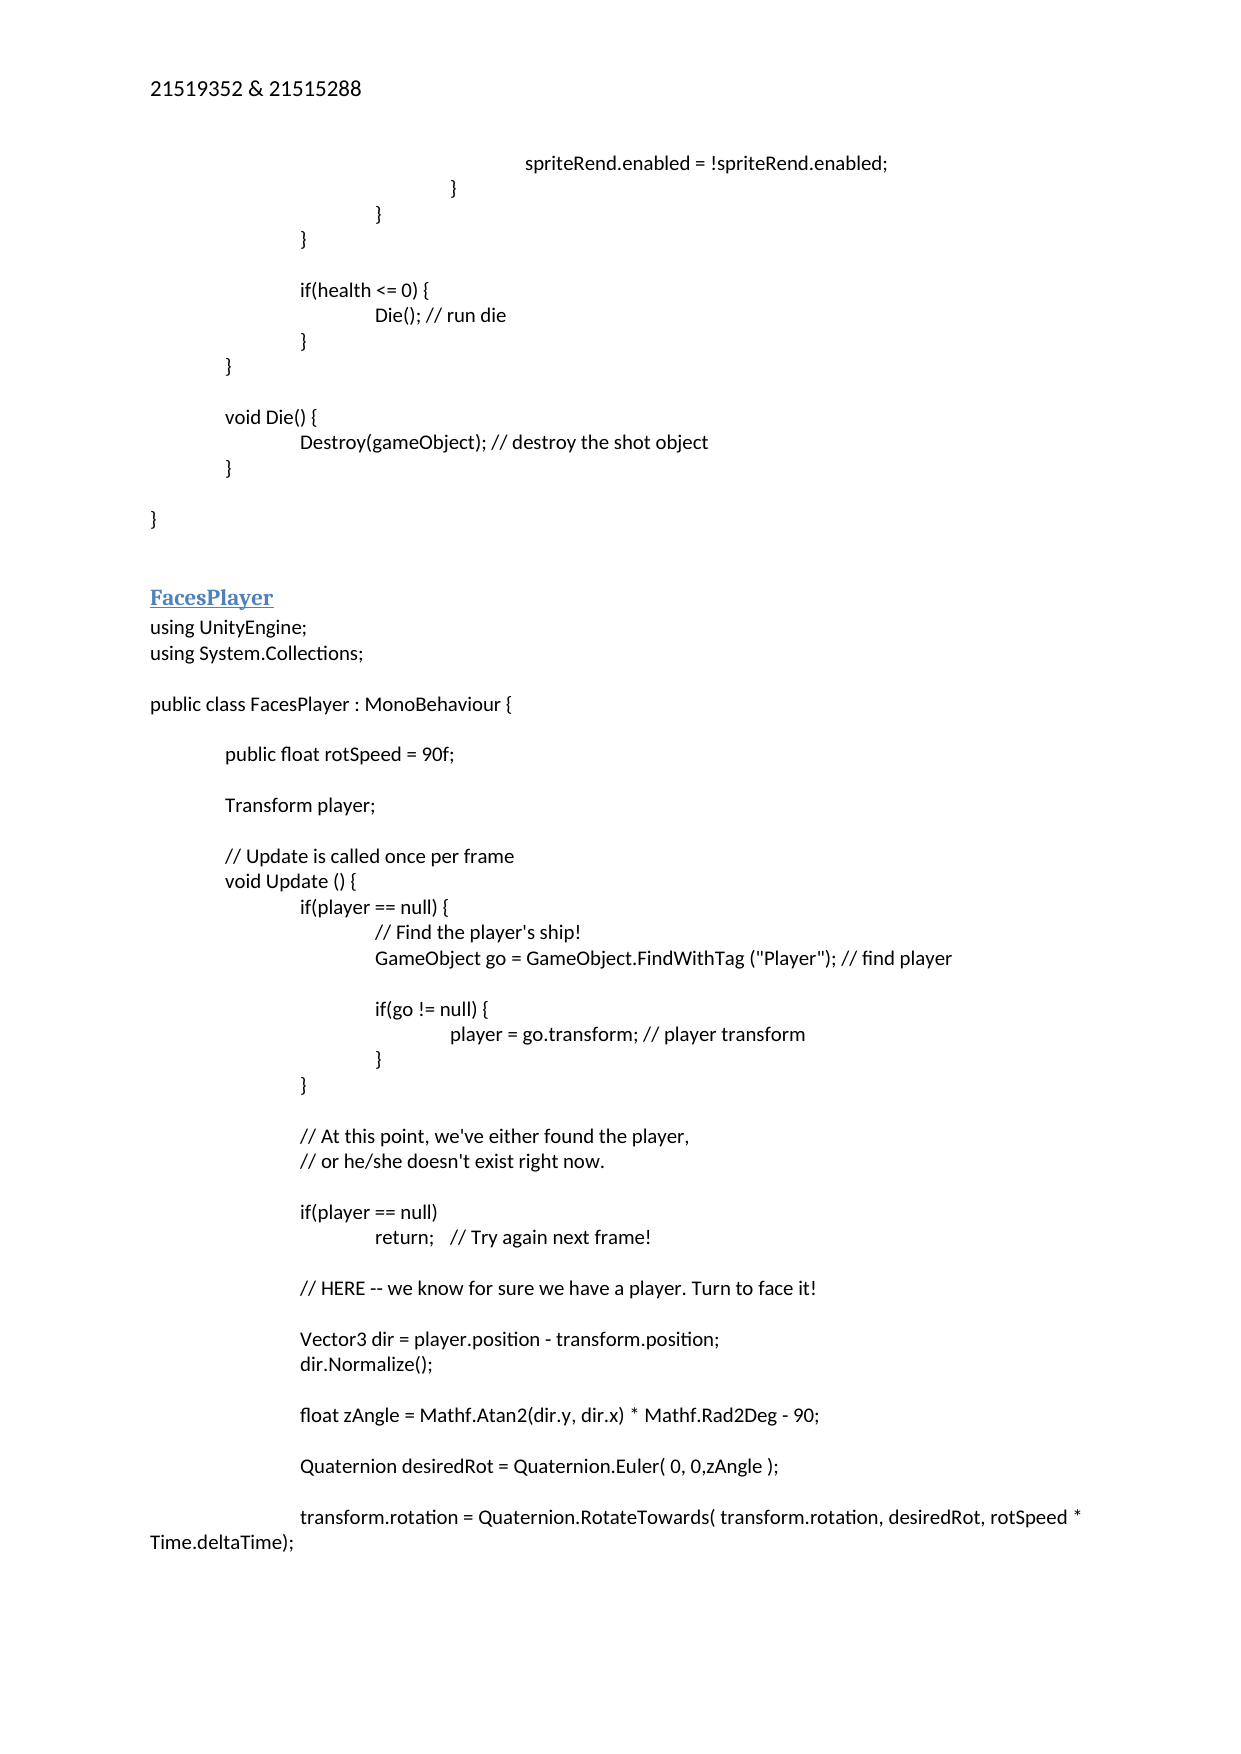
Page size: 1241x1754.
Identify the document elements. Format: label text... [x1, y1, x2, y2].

text GameObject go = GameObject.FindWithTag ("Player"); // find player [150, 945, 1090, 970]
text // HERE -- we know for sure we have a player. Turn to face it! [150, 1275, 1090, 1301]
text } [150, 226, 1090, 252]
text // or he/she doesn't exist right now. [150, 1148, 1090, 1174]
text } [150, 455, 1090, 480]
text // At this point, we've either found the player, [150, 1123, 1090, 1148]
text // Update is called once per frame [150, 843, 1090, 869]
text void Die() { [150, 404, 1090, 429]
text float zAngle = Mathf.Atan2(dir.y, dir.x) * Mathf.Rad2Deg - 90; [150, 1402, 1090, 1428]
text Transform player; [150, 792, 1090, 818]
text Quaternion desiredRot = Quaternion.Euler( 0, 0,zAngle ); [150, 1453, 1090, 1479]
text } [150, 506, 1090, 531]
text transform.rotation = Quaternion.RotateTowards( transform.rotation, desiredRot, rotSpeed * Time.deltaTime); [150, 1504, 1090, 1555]
text dir.Normalize(); [150, 1352, 1090, 1377]
text } [150, 1072, 1090, 1097]
text player = go.transform; // player transform [150, 1021, 1090, 1047]
text } [150, 1047, 1090, 1072]
text using System.Collections; [150, 640, 1090, 665]
text using UnityEngine; [150, 614, 1090, 640]
text // Find the player's ship! [150, 919, 1090, 945]
text Die(); // run die [150, 302, 1090, 328]
text void Update () { [150, 869, 1090, 894]
text if(go != null) { [150, 996, 1090, 1021]
text Vector3 dir = player.position - transform.position; [150, 1326, 1090, 1352]
text Destroy(gameObject); // destroy the shot object [150, 429, 1090, 455]
text public class FacesPlayer : MonoBehaviour { [150, 691, 1090, 716]
text spriteRend.enabled = !spriteRend.enabled; [150, 150, 1090, 175]
text if(player == null) [150, 1199, 1090, 1224]
text } [150, 175, 1090, 201]
text if(health <= 0) { [150, 277, 1090, 302]
text } [150, 201, 1090, 226]
text } [150, 353, 1090, 379]
text public float rotSpeed = 90f; [150, 742, 1090, 767]
text return; // Try again next frame! [150, 1224, 1090, 1250]
text if(player == null) { [150, 894, 1090, 919]
text } [150, 328, 1090, 353]
subtitle FacesPlayer [150, 584, 1090, 611]
